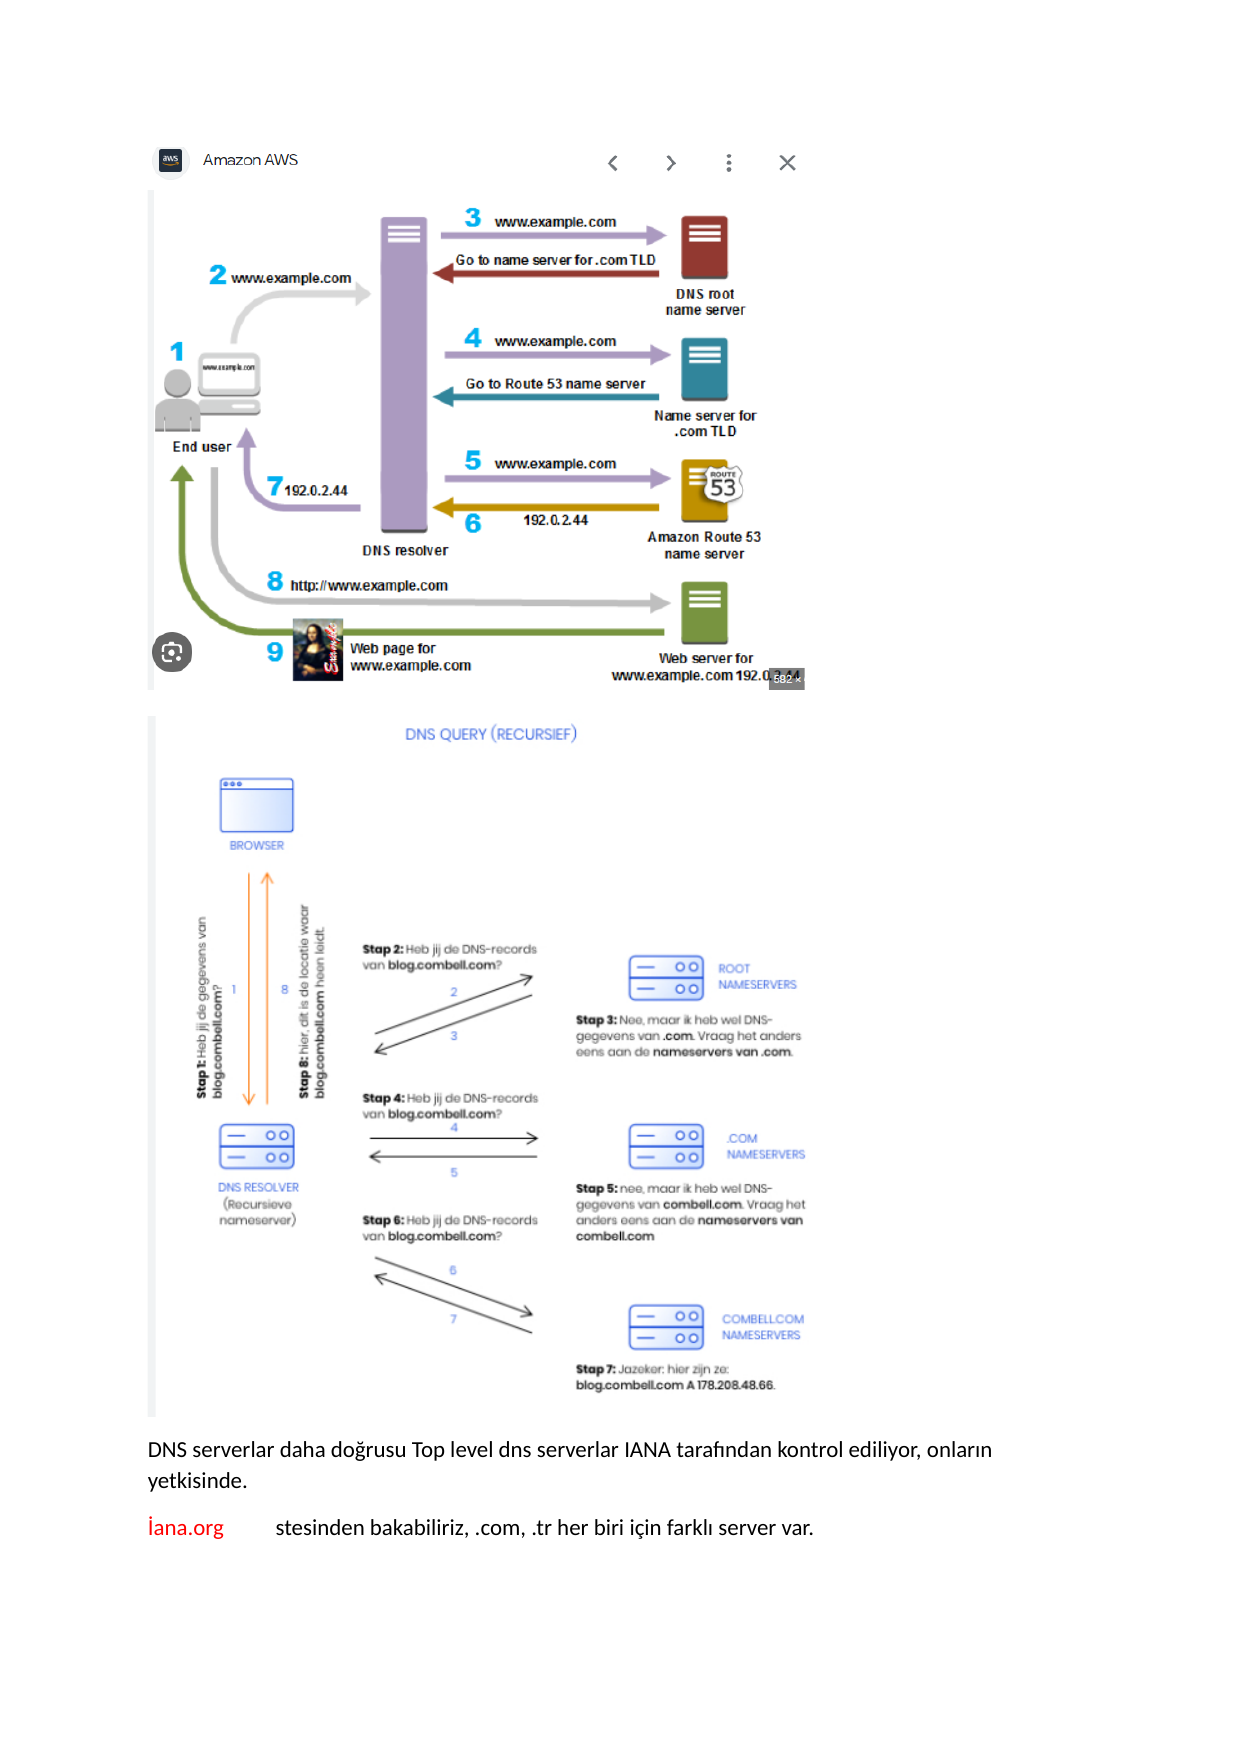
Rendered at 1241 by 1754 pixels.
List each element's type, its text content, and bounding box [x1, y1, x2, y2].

text DNS serverlar daha doğrusu Top level dns serverlar IANA tarafından kontrol ediliyor, onların yetkisinde. [148, 1436, 1093, 1494]
picture [147, 716, 844, 1417]
picture [147, 147, 805, 698]
text İana.org stesinden bakabiliriz, .com, .tr her biri için farklı server var. [148, 1513, 1093, 1541]
